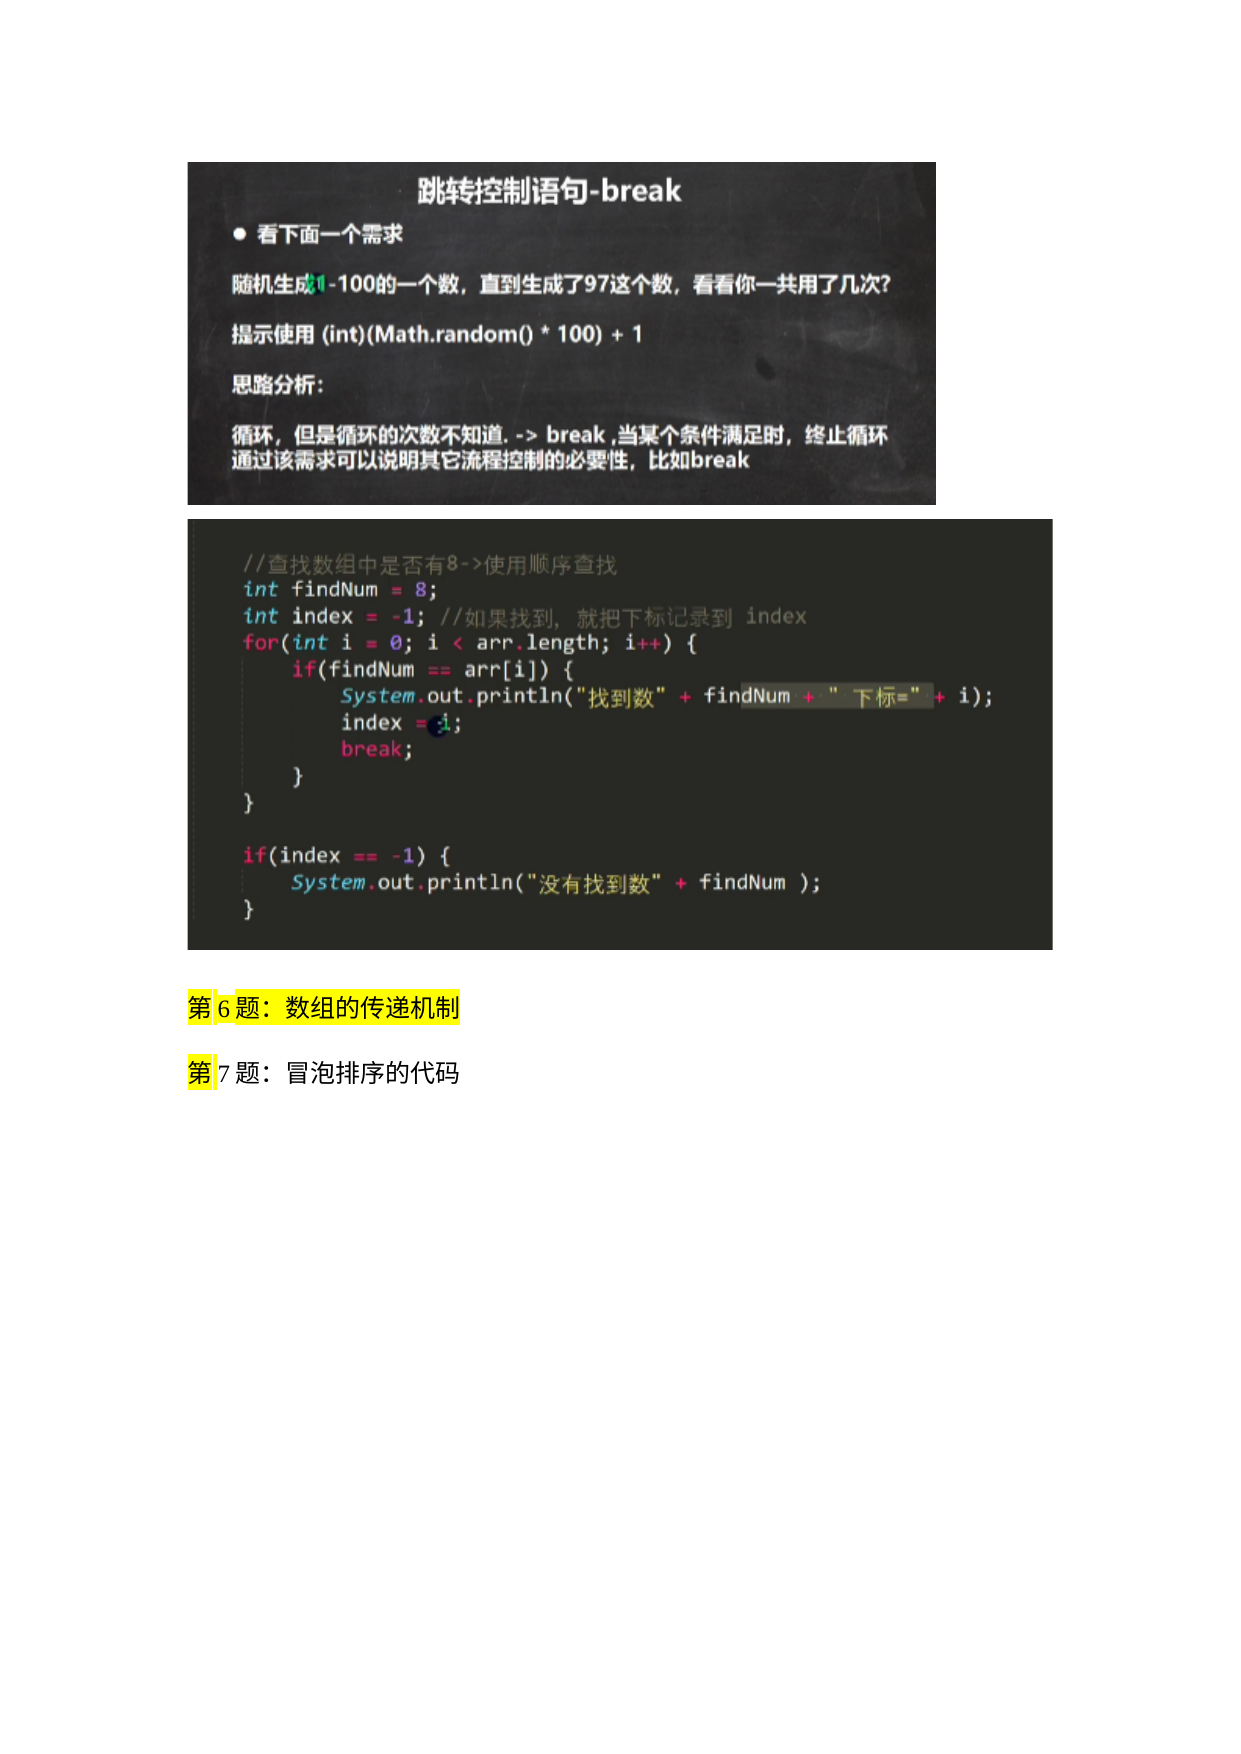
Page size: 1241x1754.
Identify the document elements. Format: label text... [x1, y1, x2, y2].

text 第6题：数组的传递机制 第7题：冒泡排序的代码 [187, 974, 1053, 1104]
picture [187, 519, 1053, 950]
picture [187, 162, 936, 505]
